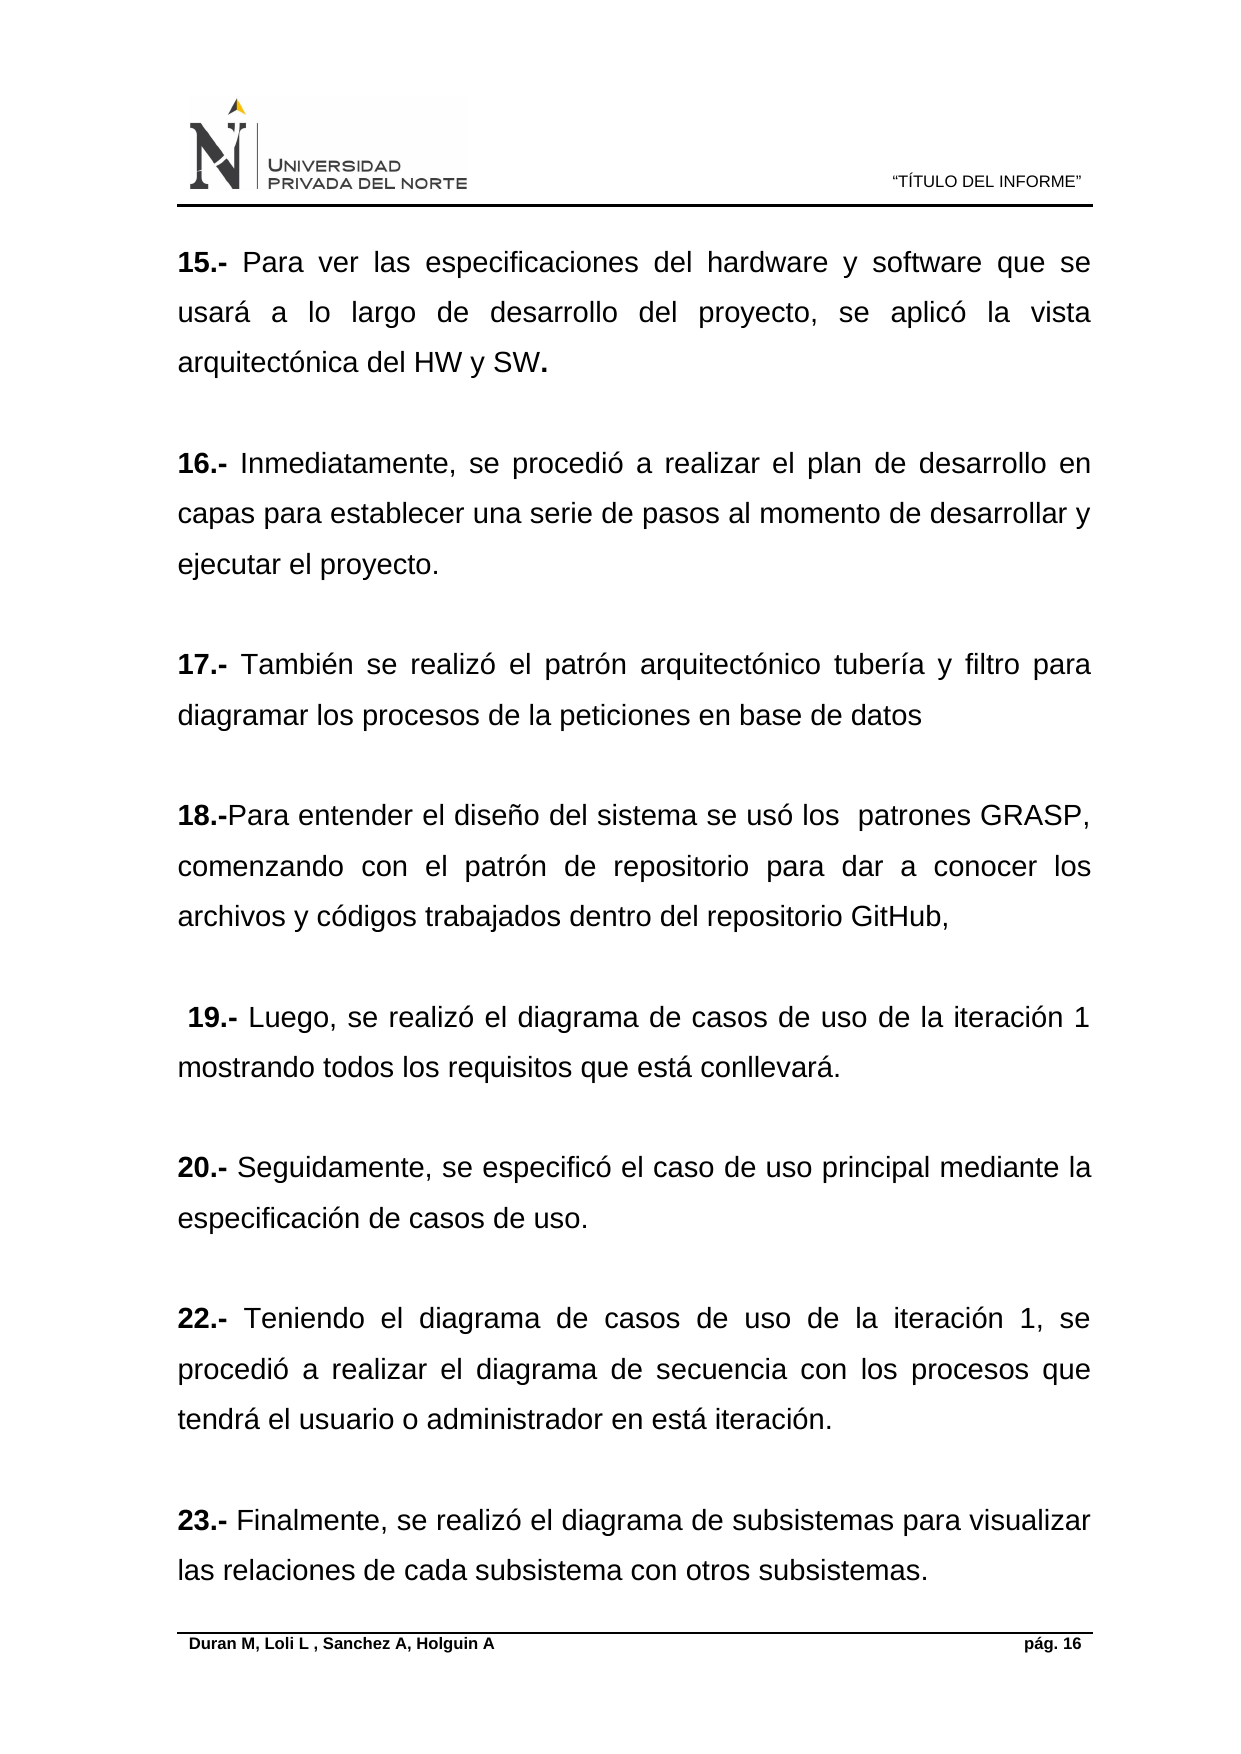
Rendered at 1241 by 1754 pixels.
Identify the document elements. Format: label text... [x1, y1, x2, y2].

text 15.- Para ver las especificaciones del hardware y software que se usará a lo largo de desarrollo del proyecto, se aplicó la vista arquitectónica del HW y SW. [177, 245, 1092, 379]
text 22.- Teniendo el diagrama de casos de uso de la iteración 1, se procedió a realizar el diagrama de secuencia con los procesos que tendrá el usuario o administrador en está iteración. [177, 1301, 1092, 1436]
text 20.- Seguidamente, se especificó el caso de uso principal mediante la especificación de casos de uso. [177, 1151, 1092, 1234]
text 18.-Para entender el diseño del sistema se usó los patrones GRASP, comenzando con el patrón de repositorio para dar a conocer los archivos y códigos trabajados dentro del repositorio GitHub, [177, 798, 1092, 932]
text 23.- Finalmente, se realizó el diagrama de subsistemas para visualizar las relaciones de cada subsistema con otros subsistemas. [177, 1503, 1092, 1587]
picture [188, 95, 469, 191]
text 16.- Inmediatamente, se procedió a realizar el plan de desarrollo en capas para establecer una serie de pasos al momento de desarrollar y ejecutar el proyecto. [177, 446, 1092, 580]
text 19.- Luego, se realizó el diagrama de casos de uso de la iteración 1 mostrando todos los requisitos que está conllevará. [177, 999, 1092, 1083]
text 17.- También se realizó el patrón arquitectónico tubería y filtro para diagramar los procesos de la peticiones en base de datos [177, 647, 1092, 731]
